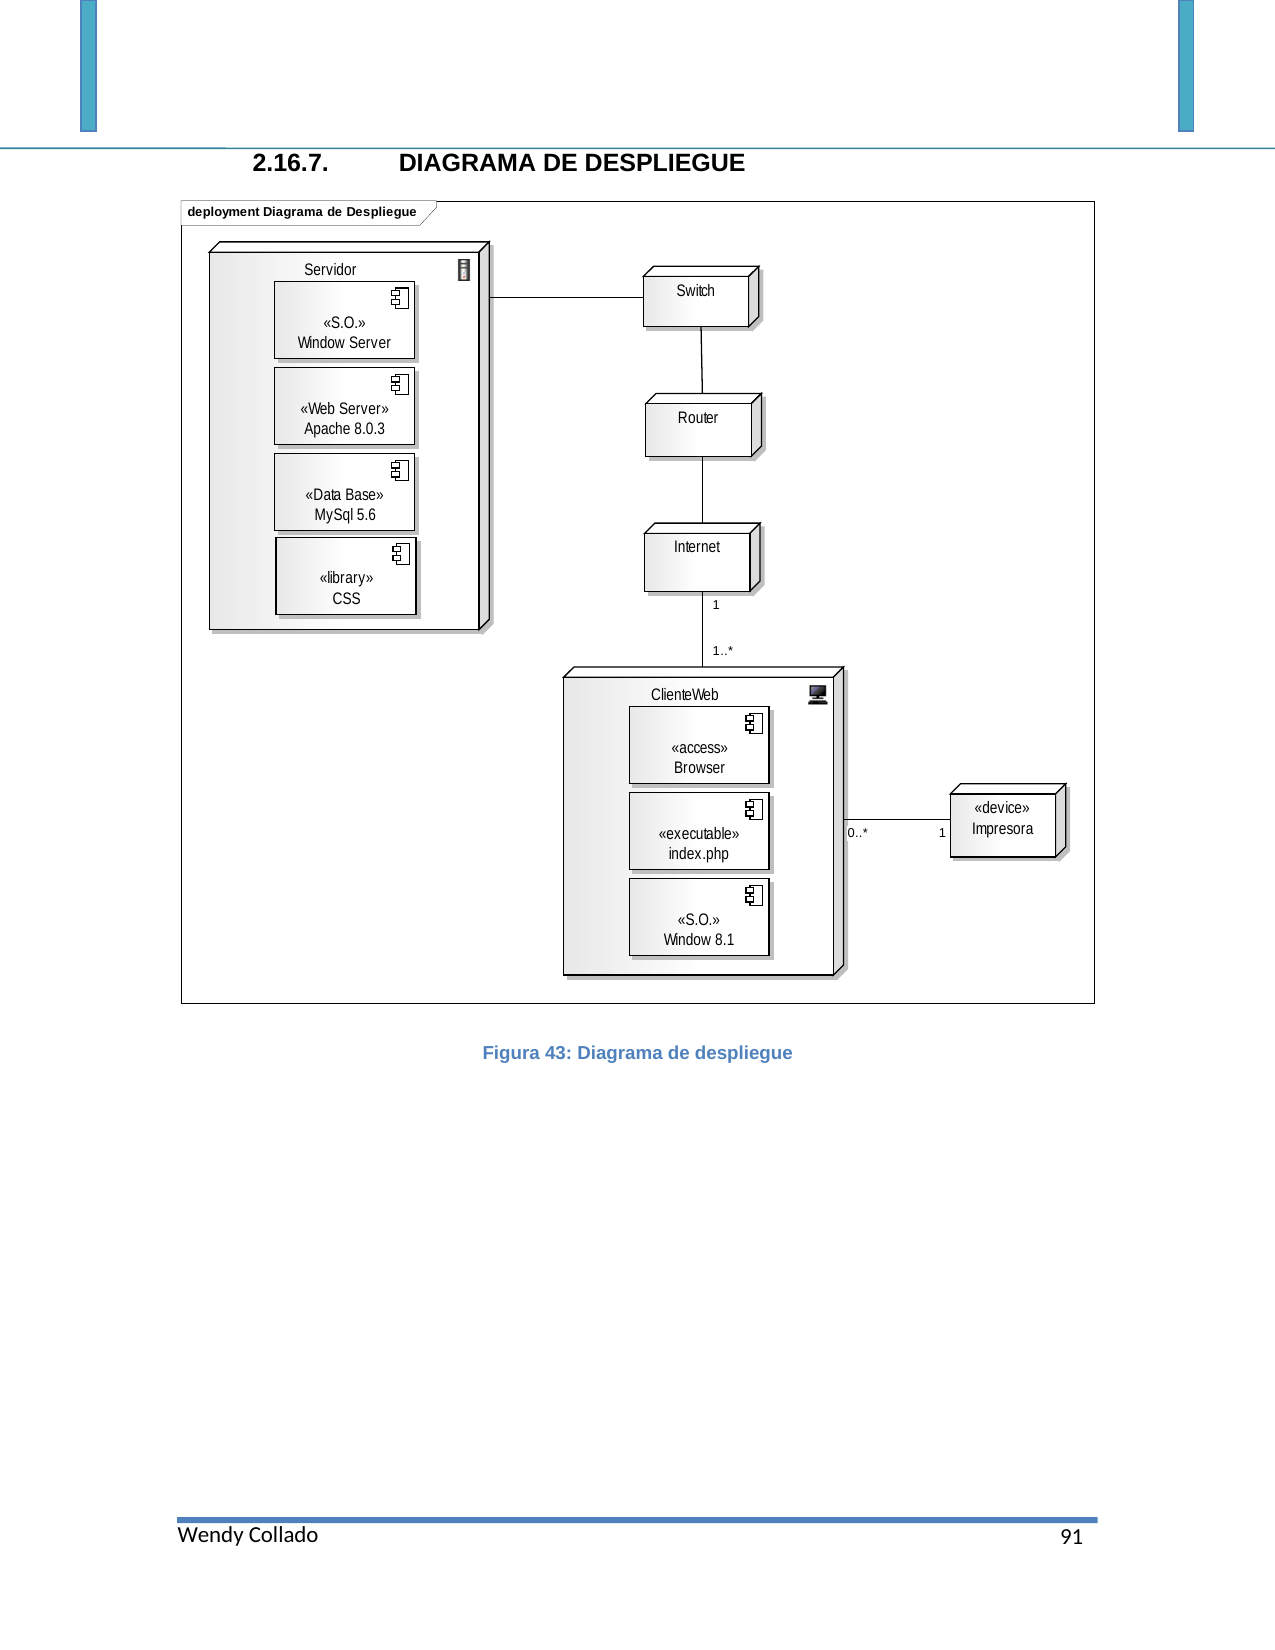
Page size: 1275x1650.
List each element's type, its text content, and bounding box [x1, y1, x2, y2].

subtitle DIAGRAMA DE DESPLIEGUE [252, 148, 1098, 176]
text Figura 43: Diagrama de despliegue [177, 1042, 1098, 1063]
